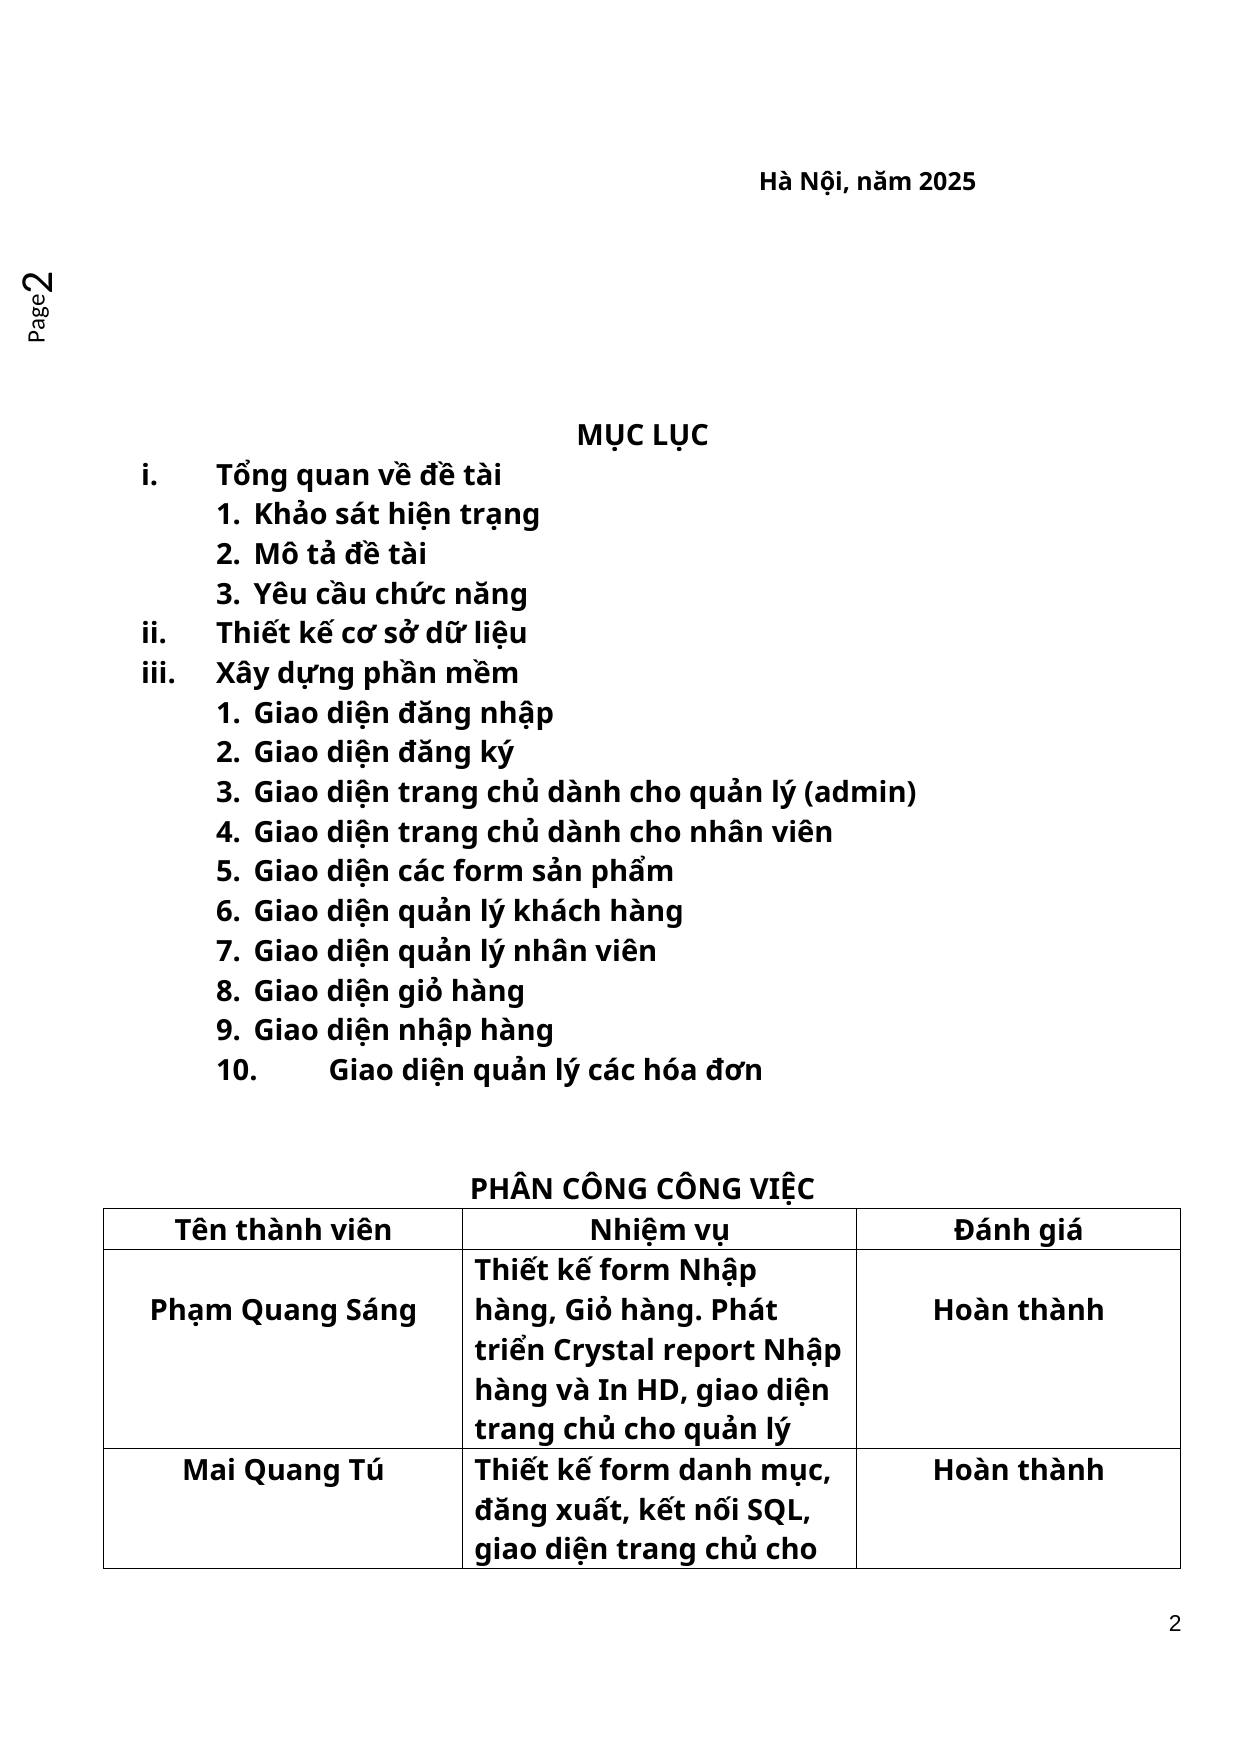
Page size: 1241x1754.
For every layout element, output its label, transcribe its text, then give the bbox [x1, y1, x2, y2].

table_header Nhiệm vụ [463, 1209, 856, 1249]
text Hà Nội, năm 2025 [478, 164, 1181, 198]
list Giao diện đăng ký [216, 732, 1181, 771]
table_cell Hoàn thành [857, 1449, 1180, 1568]
list Giao diện trang chủ dành cho nhân viên [216, 811, 1181, 851]
list Thiết kế cơ sở dữ liệu [141, 613, 1181, 652]
list Giao diện quản lý khách hàng [216, 890, 1181, 930]
list Giao diện trang chủ dành cho quản lý (admin) [216, 771, 1181, 811]
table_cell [463, 1449, 856, 1568]
list Xây dựng phần mềm [141, 652, 1181, 692]
table_cell Phạm Quang Sáng [104, 1250, 462, 1448]
list Giao diện quản lý nhân viên [216, 930, 1181, 970]
list Tổng quan về đề tài [141, 454, 1181, 493]
list Giao diện nhập hàng [216, 1009, 1181, 1049]
text MỤC LỤC [103, 414, 1181, 454]
list Khảo sát hiện trạng [216, 493, 1181, 533]
list Mô tả đề tài [216, 533, 1181, 573]
list Giao diện giỏ hàng [216, 970, 1181, 1009]
table_cell Mai Quang Tú [104, 1449, 462, 1568]
table_header Đánh giá [857, 1209, 1180, 1249]
list Giao diện đăng nhập [216, 692, 1181, 732]
table_header Tên thành viên [104, 1209, 462, 1249]
list Giao diện các form sản phẩm [216, 851, 1181, 890]
list Yêu cầu chức năng [216, 573, 1181, 613]
list Giao diện quản lý các hóa đơn [216, 1049, 1181, 1089]
table_cell Hoàn thành [857, 1250, 1180, 1448]
table_cell Thiết kế form Nhập hàng, Giỏ hàng. Phát triển Crystal report Nhập hàng và In HD, giao diện trang chủ cho quản lý [463, 1250, 856, 1448]
text PHÂN CÔNG CÔNG VIỆC [103, 1168, 1181, 1208]
